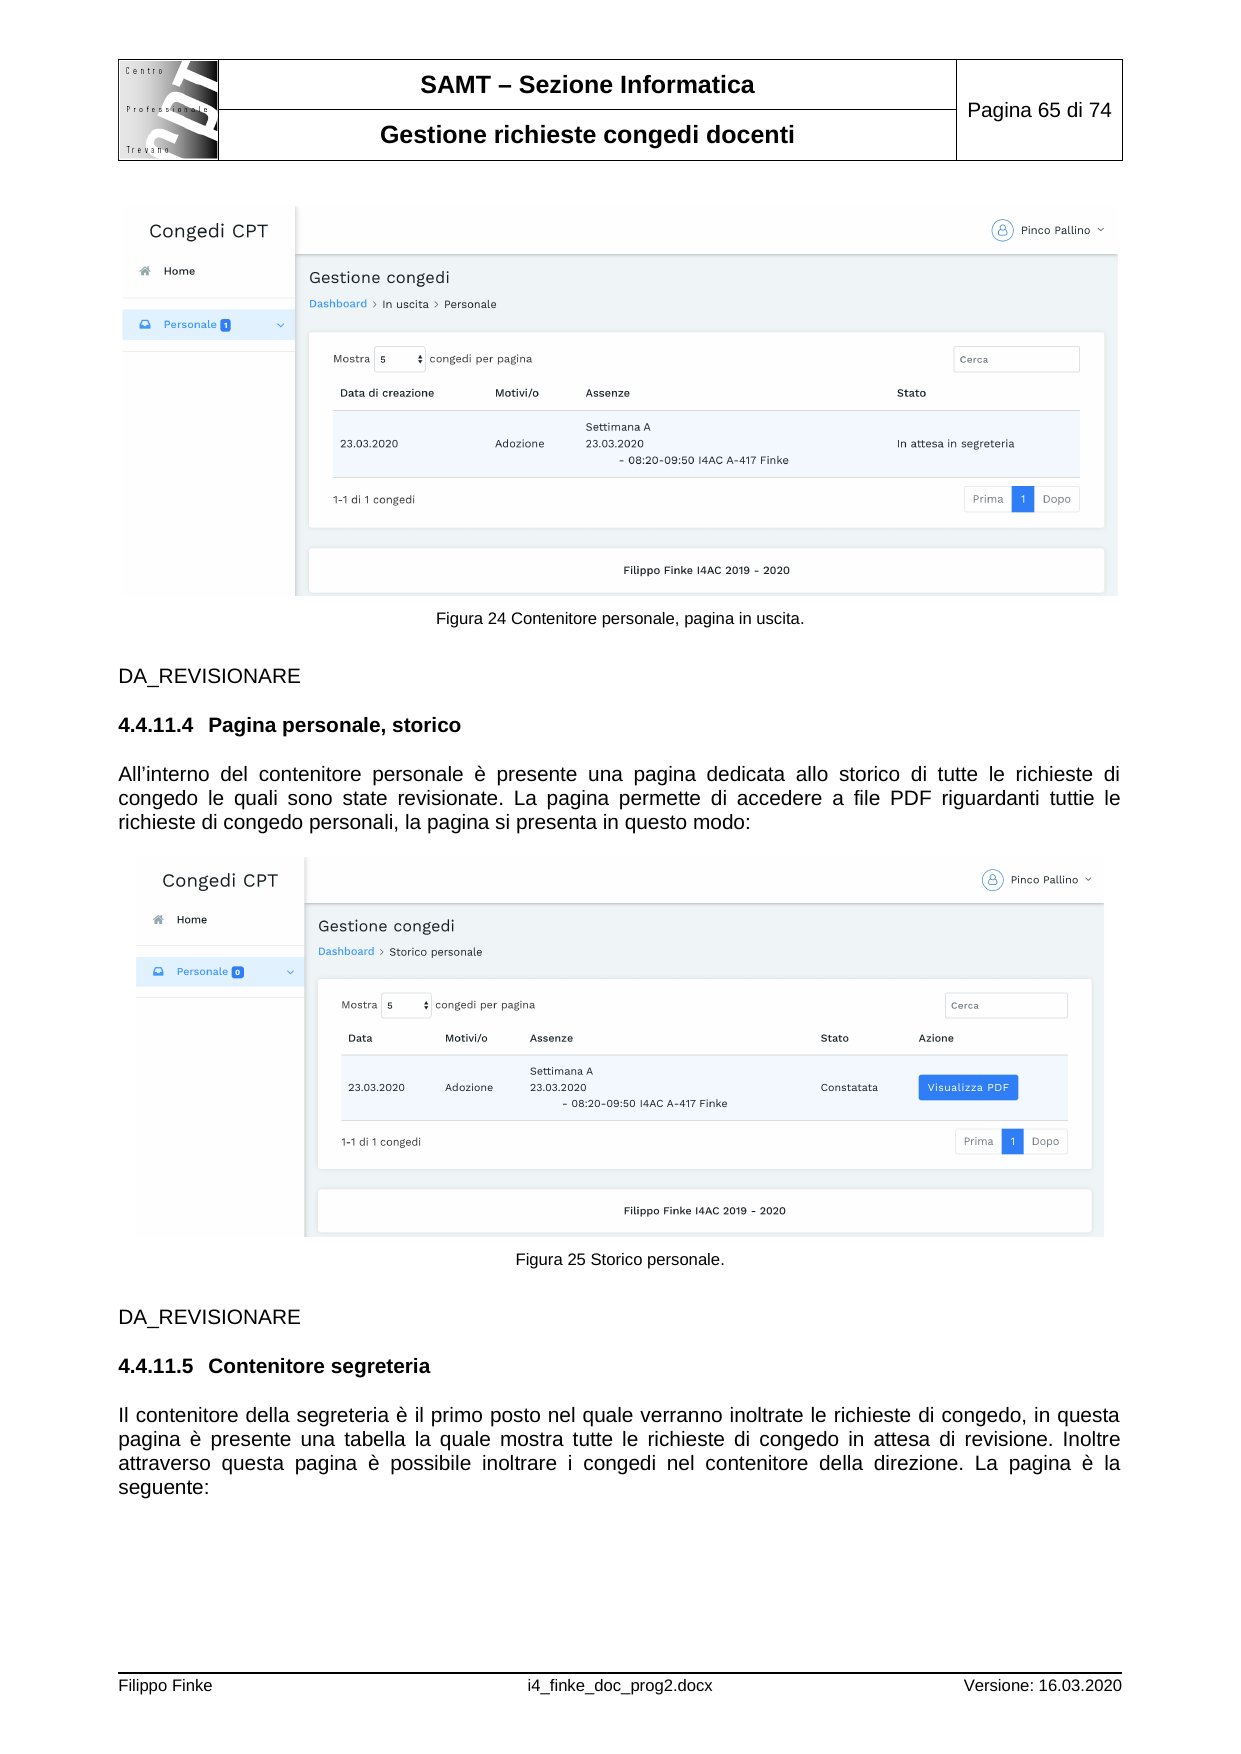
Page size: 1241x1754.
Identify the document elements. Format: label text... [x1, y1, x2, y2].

picture [122, 206, 1118, 596]
text Figura 25 Storico personale. [118, 1249, 1122, 1269]
text DA_REVISIONARE [118, 664, 1122, 688]
text All’interno del contenitore personale è presente una pagina dedicata allo storico di tutte le richieste di congedo le quali sono state revisionate. La pagina permette di accedere a file PDF riguardanti tuttie le richieste di congedo personali, la pagina si presenta in questo modo: [118, 762, 1122, 834]
subtitle Pagina personale, storico [118, 713, 1122, 737]
picture [136, 857, 1105, 1237]
text Figura 24 Contenitore personale, pagina in uscita. [118, 608, 1122, 628]
picture [118, 60, 218, 159]
text Il contenitore della segreteria è il primo posto nel quale verranno inoltrate le richieste di congedo, in questa pagina è presente una tabella la quale mostra tutte le richieste di congedo in attesa di revisione. Inoltre attraverso questa pagina è possibile inoltrare i congedi nel contenitore della direzione. La pagina è la seguente: [118, 1403, 1122, 1499]
text DA_REVISIONARE [118, 1305, 1122, 1329]
subtitle Contenitore segreteria [118, 1354, 1122, 1378]
